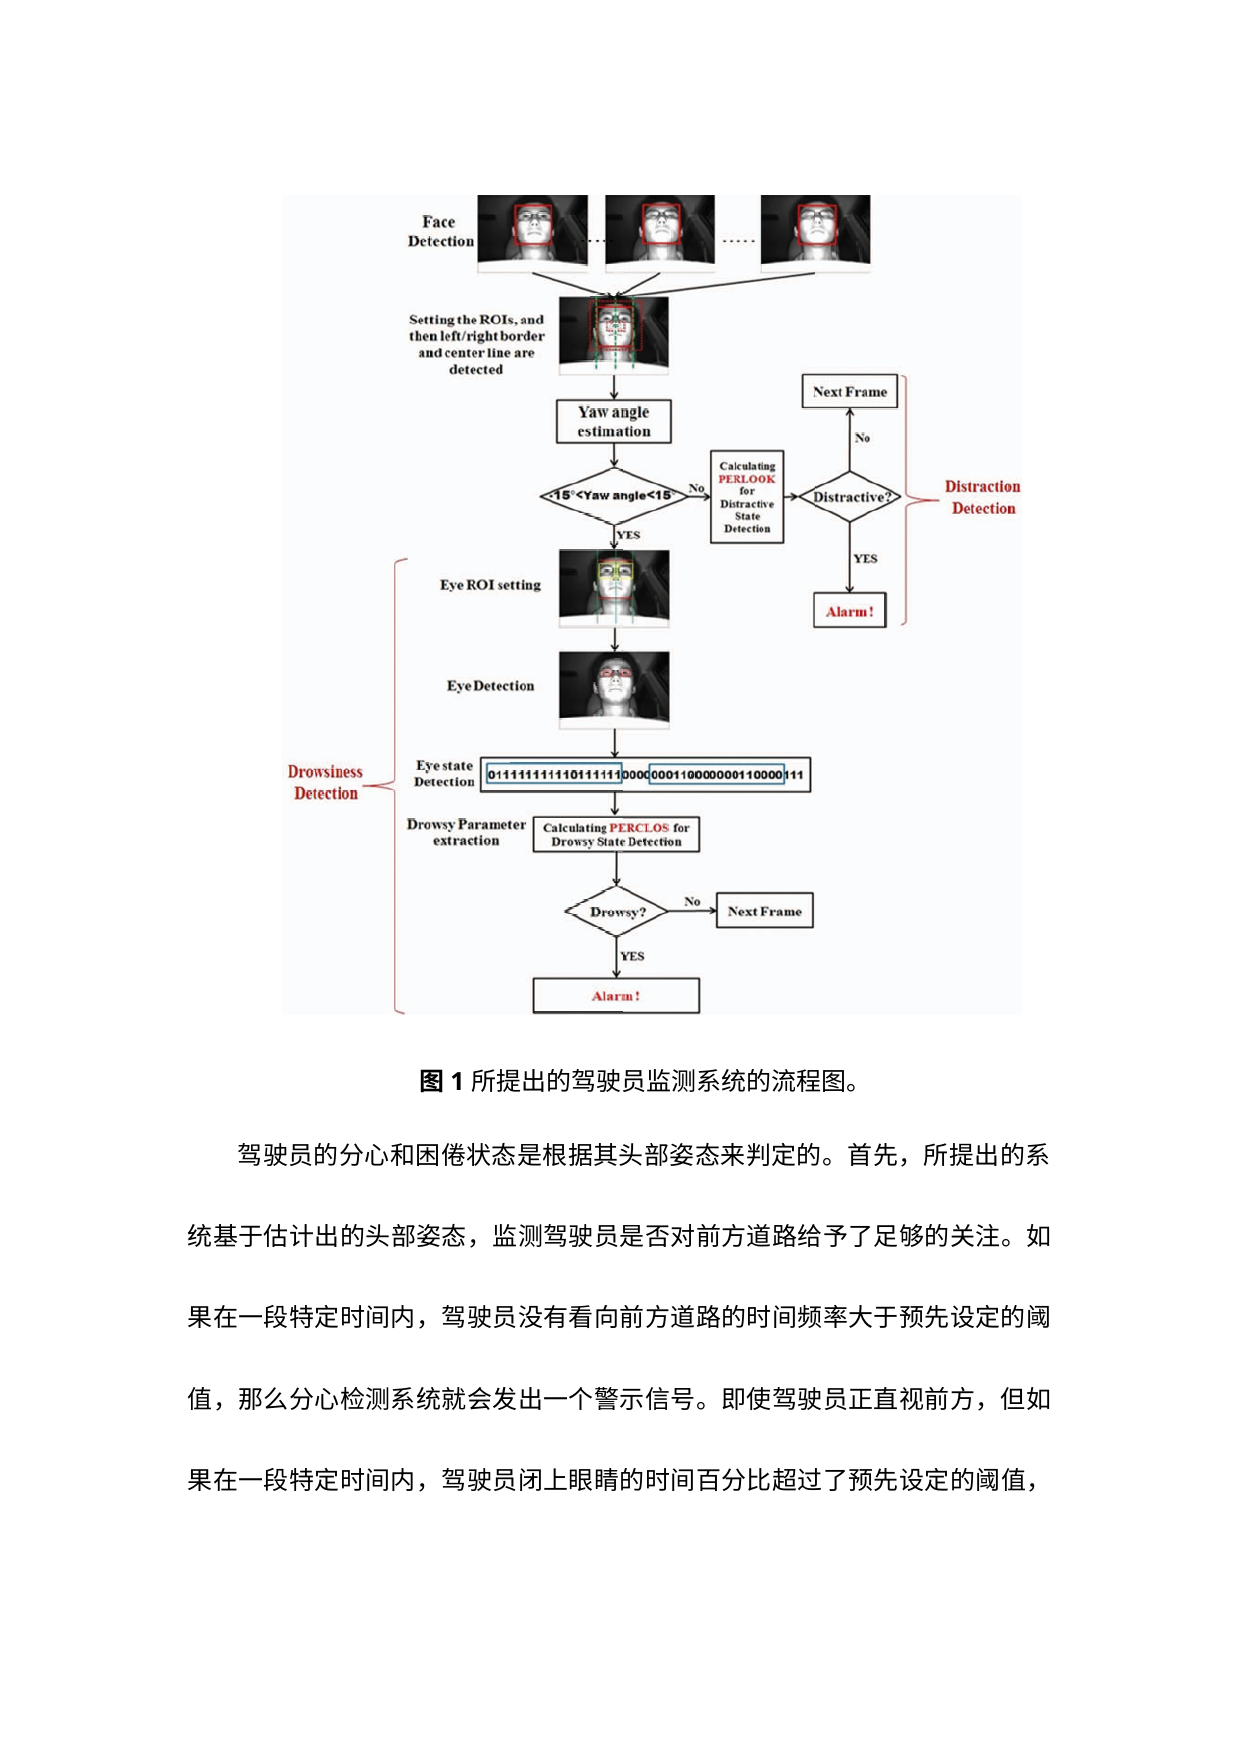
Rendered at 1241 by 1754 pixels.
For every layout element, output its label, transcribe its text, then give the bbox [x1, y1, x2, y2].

text 图 1 所提出的驾驶员监测系统的流程图。 [187, 1047, 1053, 1112]
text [187, 1121, 1053, 1511]
picture [237, 162, 1103, 1021]
